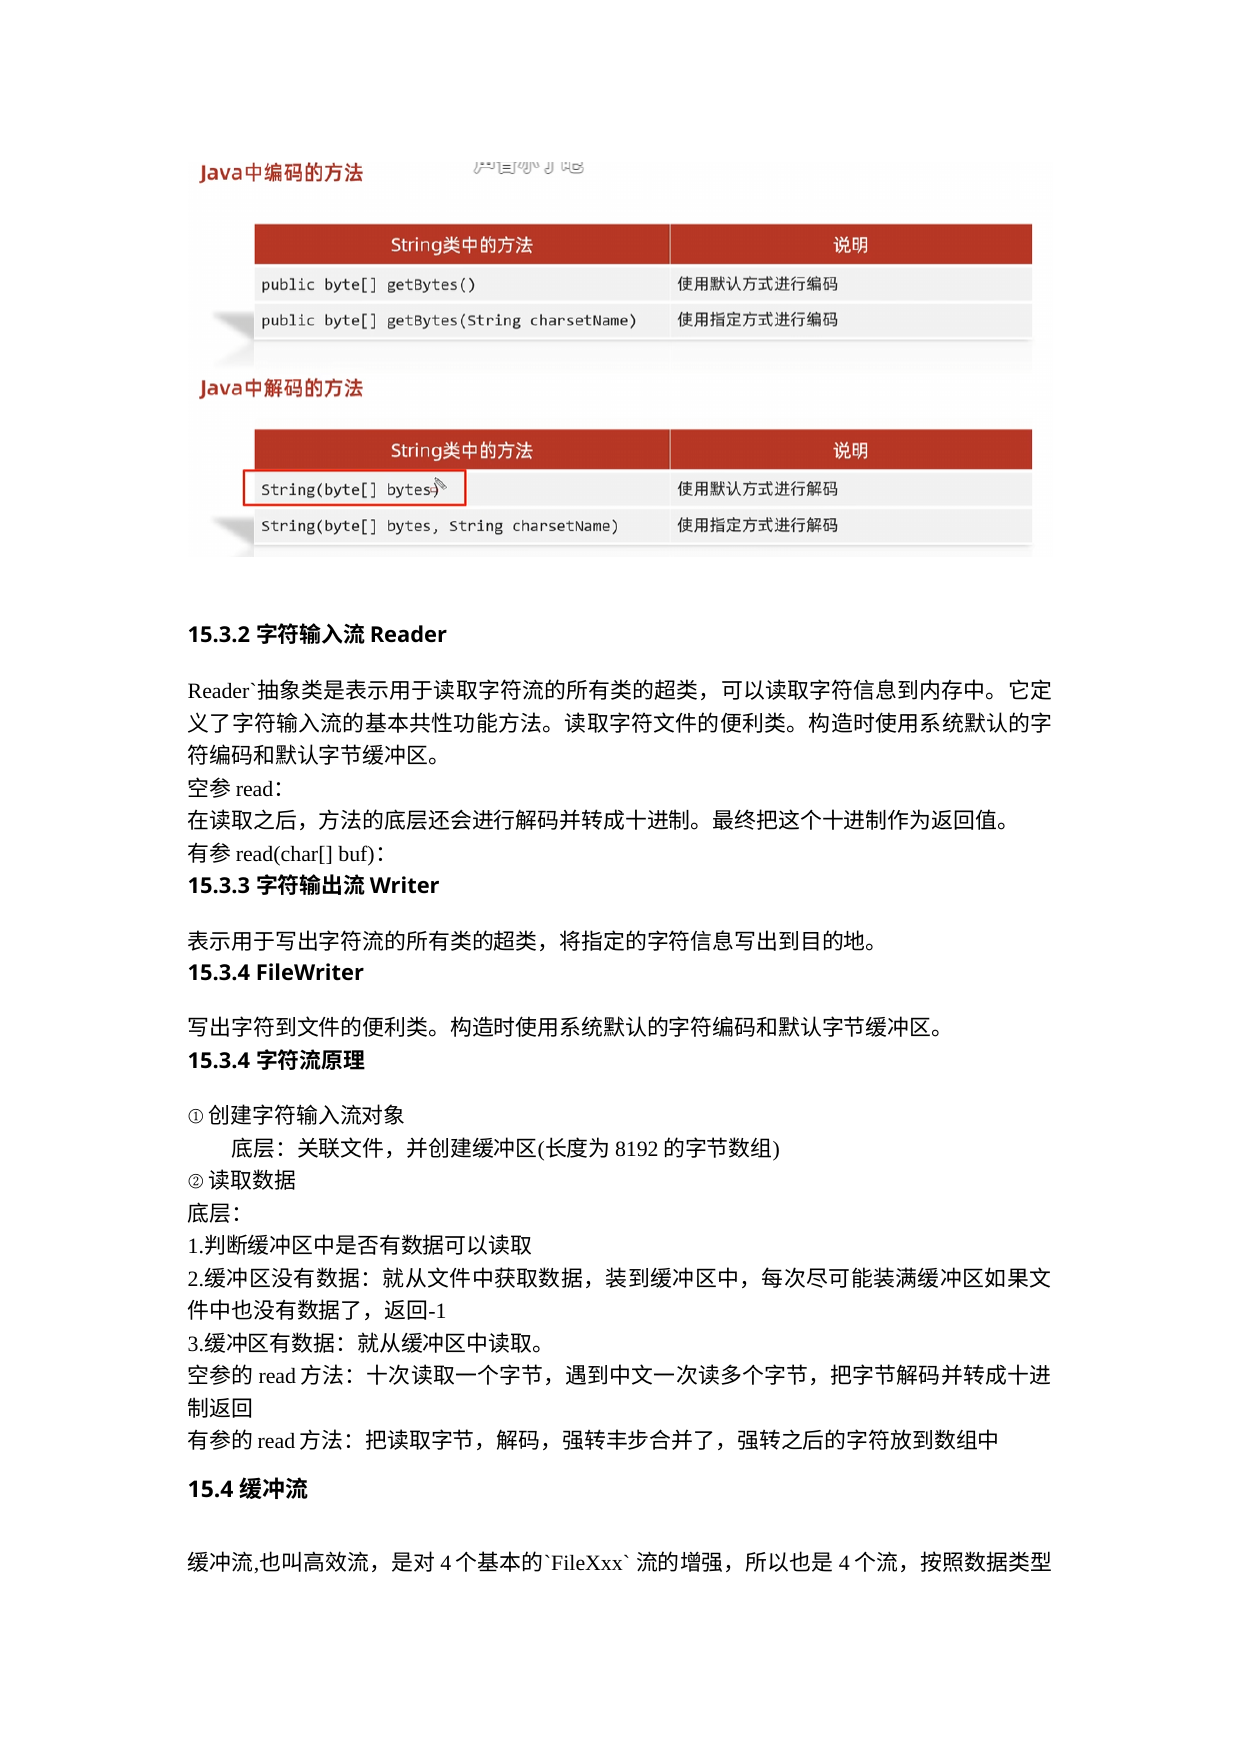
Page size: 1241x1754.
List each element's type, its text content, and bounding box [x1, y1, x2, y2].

text 空参read： [187, 770, 1053, 803]
text Reader`抽象类是表示用于读取字符流的所有类的超类，可以读取字符信息到内存中。它定义了字符输入流的基本共性功能方法。读取字符文件的便利类。构造时使用系统默认的字符编码和默认字节缓冲区。 [187, 673, 1053, 770]
text 3.缓冲区有数据：就从缓冲区中读取。 [187, 1326, 1053, 1358]
text 空参的read方法：十次读取一个字节，遇到中文一次读多个字节，把字节解码并转成十进制返回 [187, 1358, 1053, 1423]
subtitle 15.4 缓冲流 [187, 1456, 1053, 1521]
subtitle 15.3.4 字符流原理 [187, 1042, 1053, 1075]
subtitle 15.3.2 字符输入流Reader [187, 617, 1053, 649]
subtitle 15.3.4 FileWriter [187, 956, 1053, 988]
text 写出字符到文件的便利类。构造时使用系统默认的字符编码和默认字节缓冲区。 [187, 1010, 1053, 1042]
text 1.判断缓冲区中是否有数据可以读取 [187, 1228, 1053, 1261]
text 底层：关联文件，并创建缓冲区(长度为8192的字节数组) [187, 1131, 1053, 1163]
text 在读取之后，方法的底层还会进行解码并转成十进制。最终把这个十进制作为返回值。 [187, 803, 1053, 835]
text 有参read(char[] buf)： [187, 835, 1053, 868]
picture [187, 162, 1053, 557]
text ①创建字符输入流对象 [187, 1098, 1053, 1131]
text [187, 1545, 1053, 1577]
text ②读取数据 [187, 1163, 1053, 1196]
text 表示用于写出字符流的所有类的超类，将指定的字符信息写出到目的地。 [187, 923, 1053, 956]
text 底层： [187, 1196, 1053, 1228]
text 有参的read方法：把读取字节，解码，强转丰步合并了，强转之后的字符放到数组中 [187, 1423, 1053, 1456]
text 2.缓冲区没有数据：就从文件中获取数据，装到缓冲区中，每次尽可能装满缓冲区如果文件中也没有数据了，返回-1 [187, 1261, 1053, 1326]
subtitle 15.3.3 字符输出流Writer [187, 868, 1053, 900]
